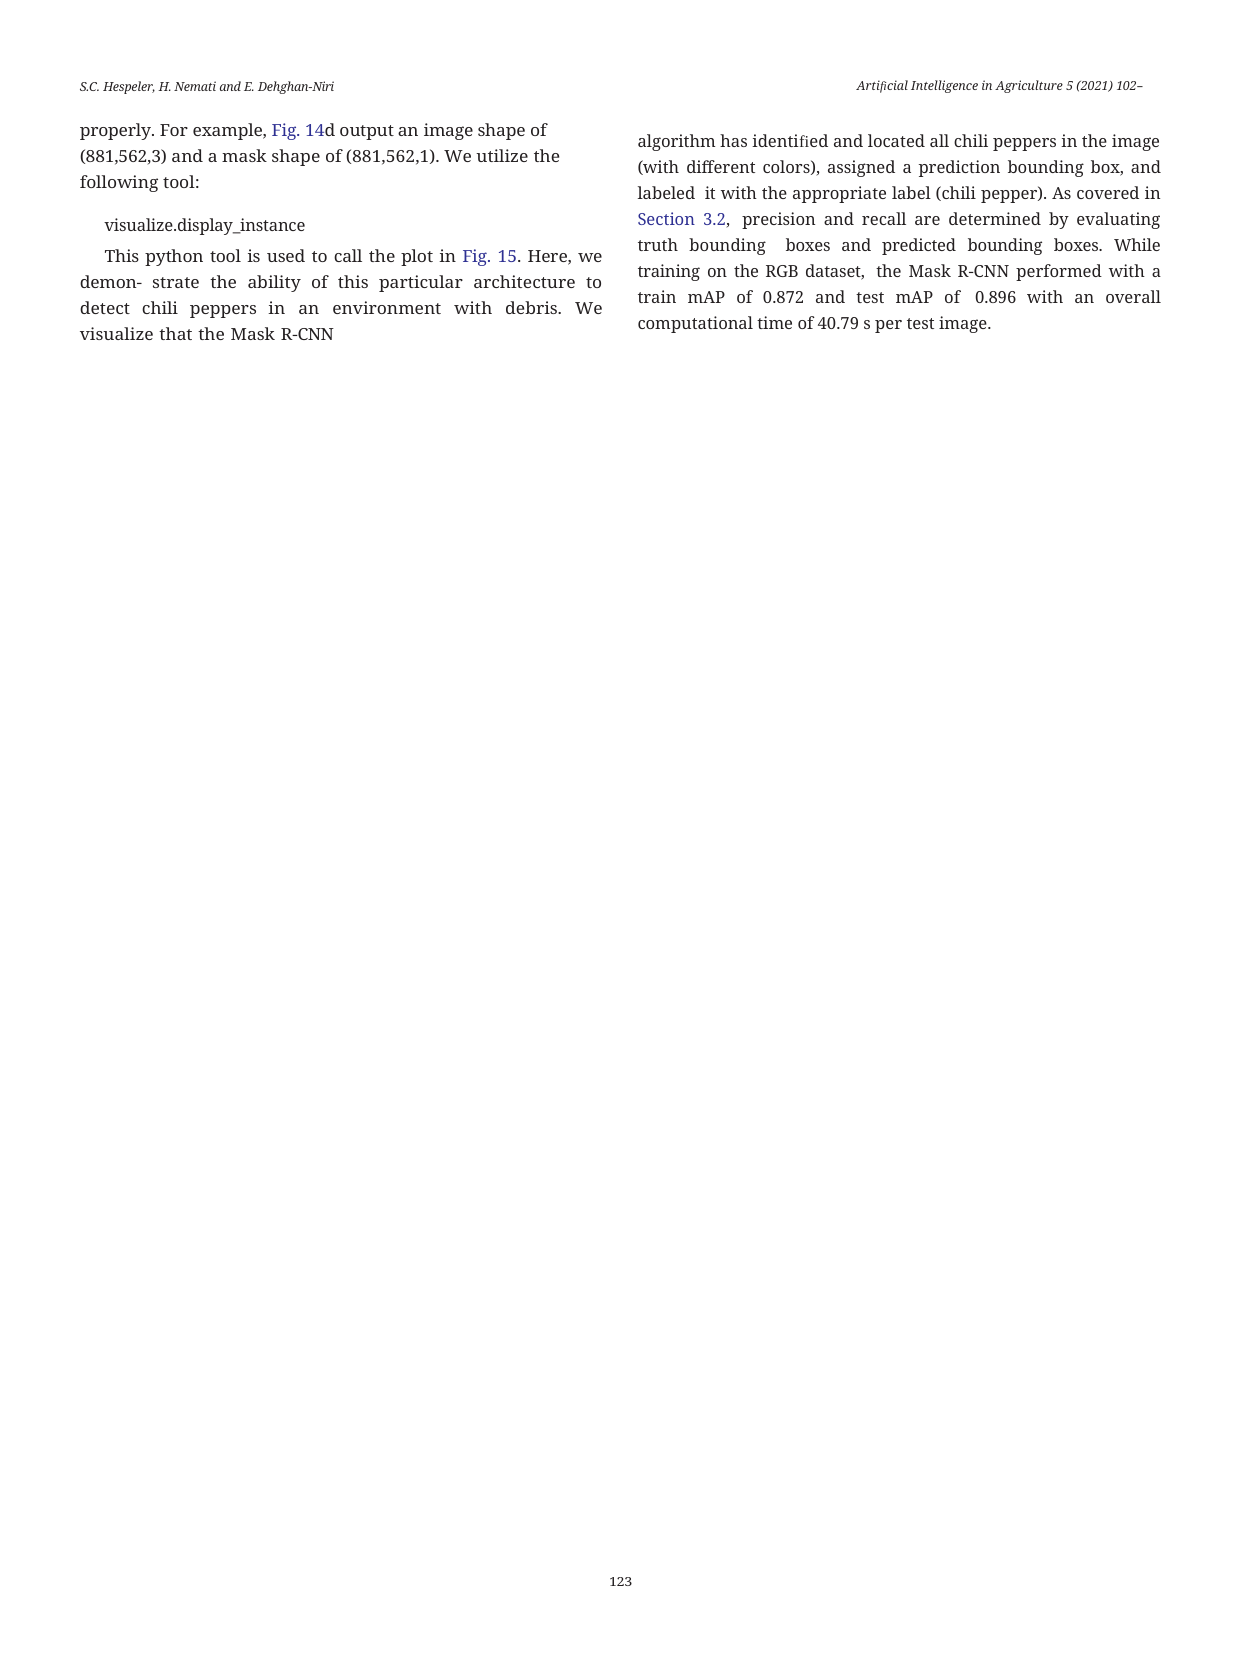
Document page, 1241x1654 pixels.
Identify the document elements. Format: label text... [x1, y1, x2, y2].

text visualize.display_instance [104, 213, 607, 236]
text properly. For example, Fig. 14d output an image shape of (881,562,3) and a mask shape of (881,562,1). We utilize the following tool: [79, 118, 607, 193]
text algorithm has identified and located all chili peppers in the image (with different colors), assigned a prediction bounding box, and labeled it with the appropriate label (chili pepper). As covered in Section 3.2, precision and recall are determined by evaluating truth bounding boxes and predicted bounding boxes. While training on the RGB dataset, the Mask R-CNN performed with a train mAP of 0.872 and test mAP of 0.896 with an overall computational time of 40.79 s per test image. [637, 129, 1161, 334]
text This python tool is used to call the plot in Fig. 15. Here, we demon- strate the ability of this particular architecture to detect chili peppers in an environment with debris. We visualize that the Mask R-CNN [79, 245, 603, 346]
